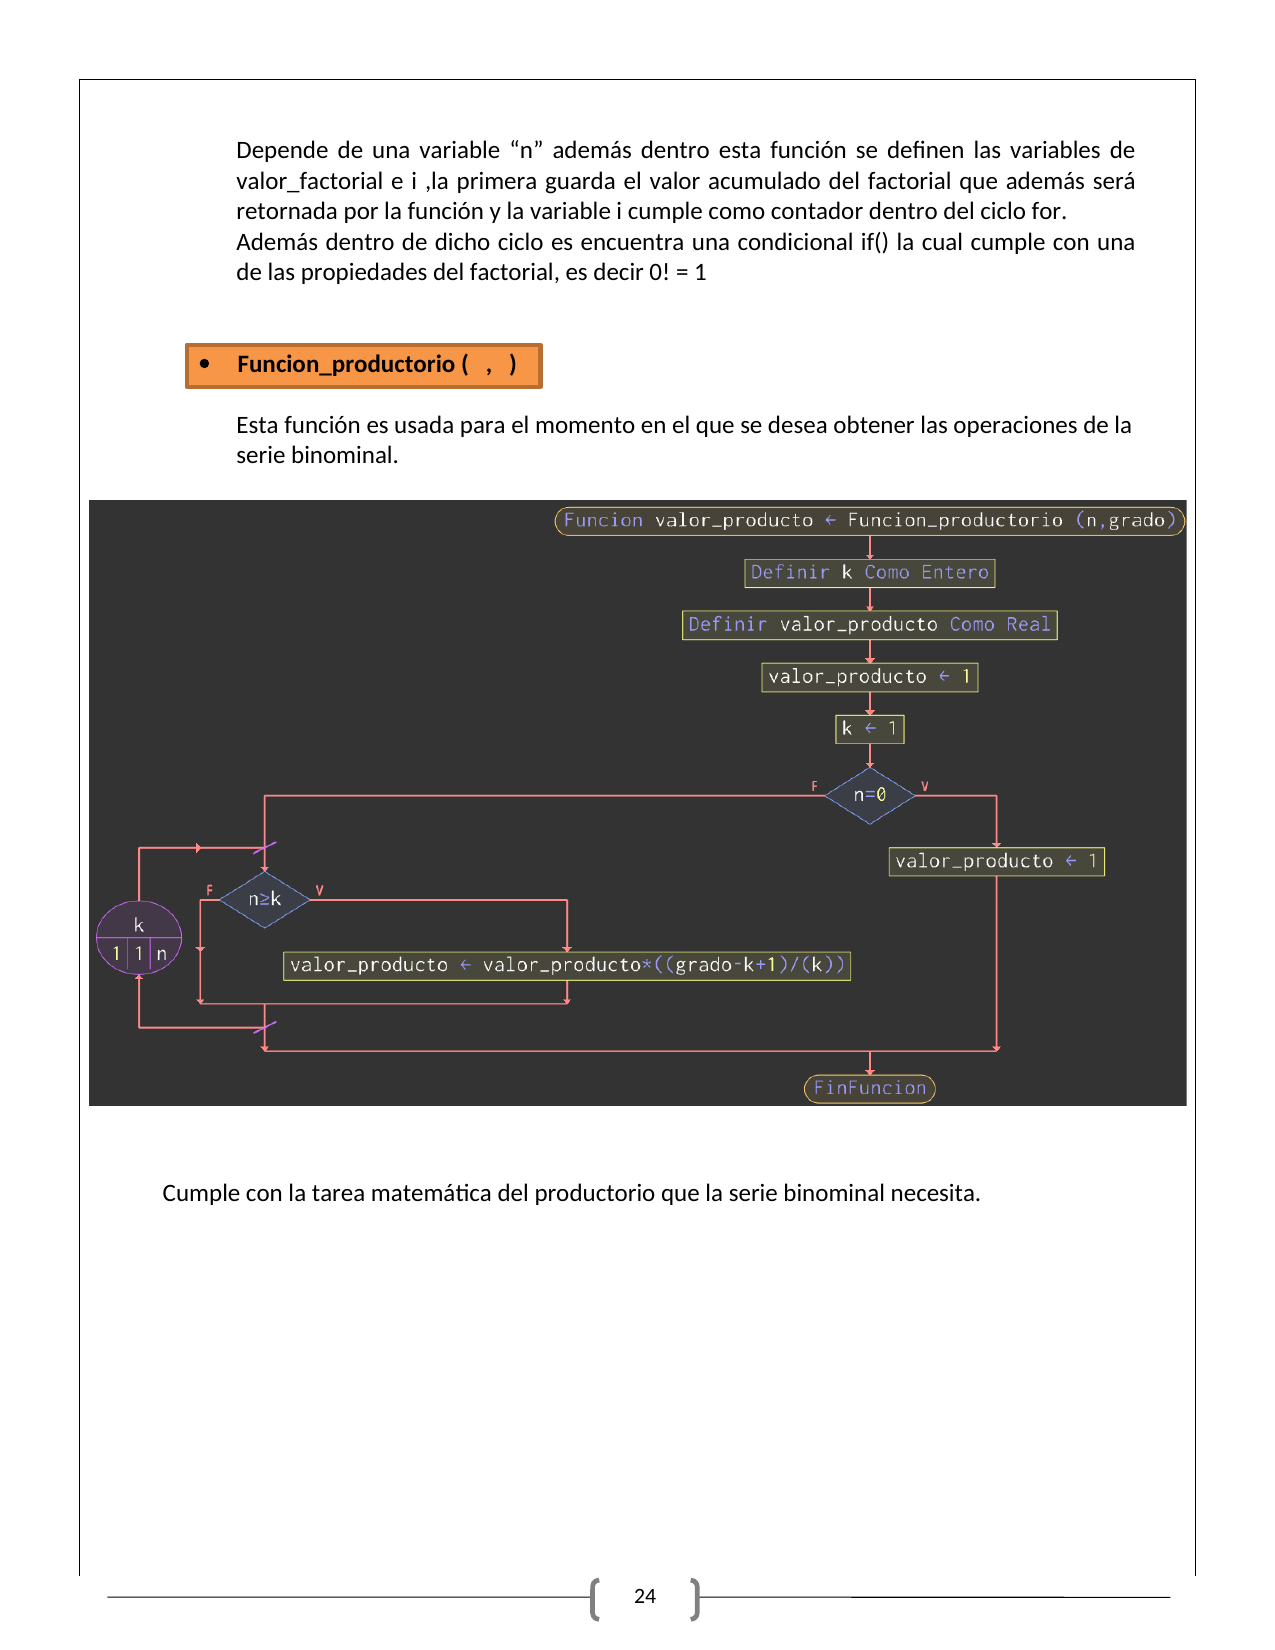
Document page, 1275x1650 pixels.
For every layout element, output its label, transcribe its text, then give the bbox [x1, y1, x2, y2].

text Además dentro de dicho ciclo es encuentra una condicional if() la cual cumple con una de las propiedades del factorial, es decir 0! = 1 [236, 226, 1137, 287]
text Depende de una variable “n” además dentro esta función se definen las variables de valor_factorial e i ,la primera guarda el valor acumulado del factorial que además será retornada por la función y la variable i cumple como contador dentro del ciclo for. [236, 134, 1137, 226]
picture [89, 500, 1187, 1106]
list Funcion_productorio ( , ) [200, 348, 1137, 378]
text Cumple con la tarea matemática del productorio que la serie binominal necesita. [89, 1177, 1186, 1207]
text Esta función es usada para el momento en el que se desea obtener las operaciones de la serie binominal. [236, 409, 1186, 470]
